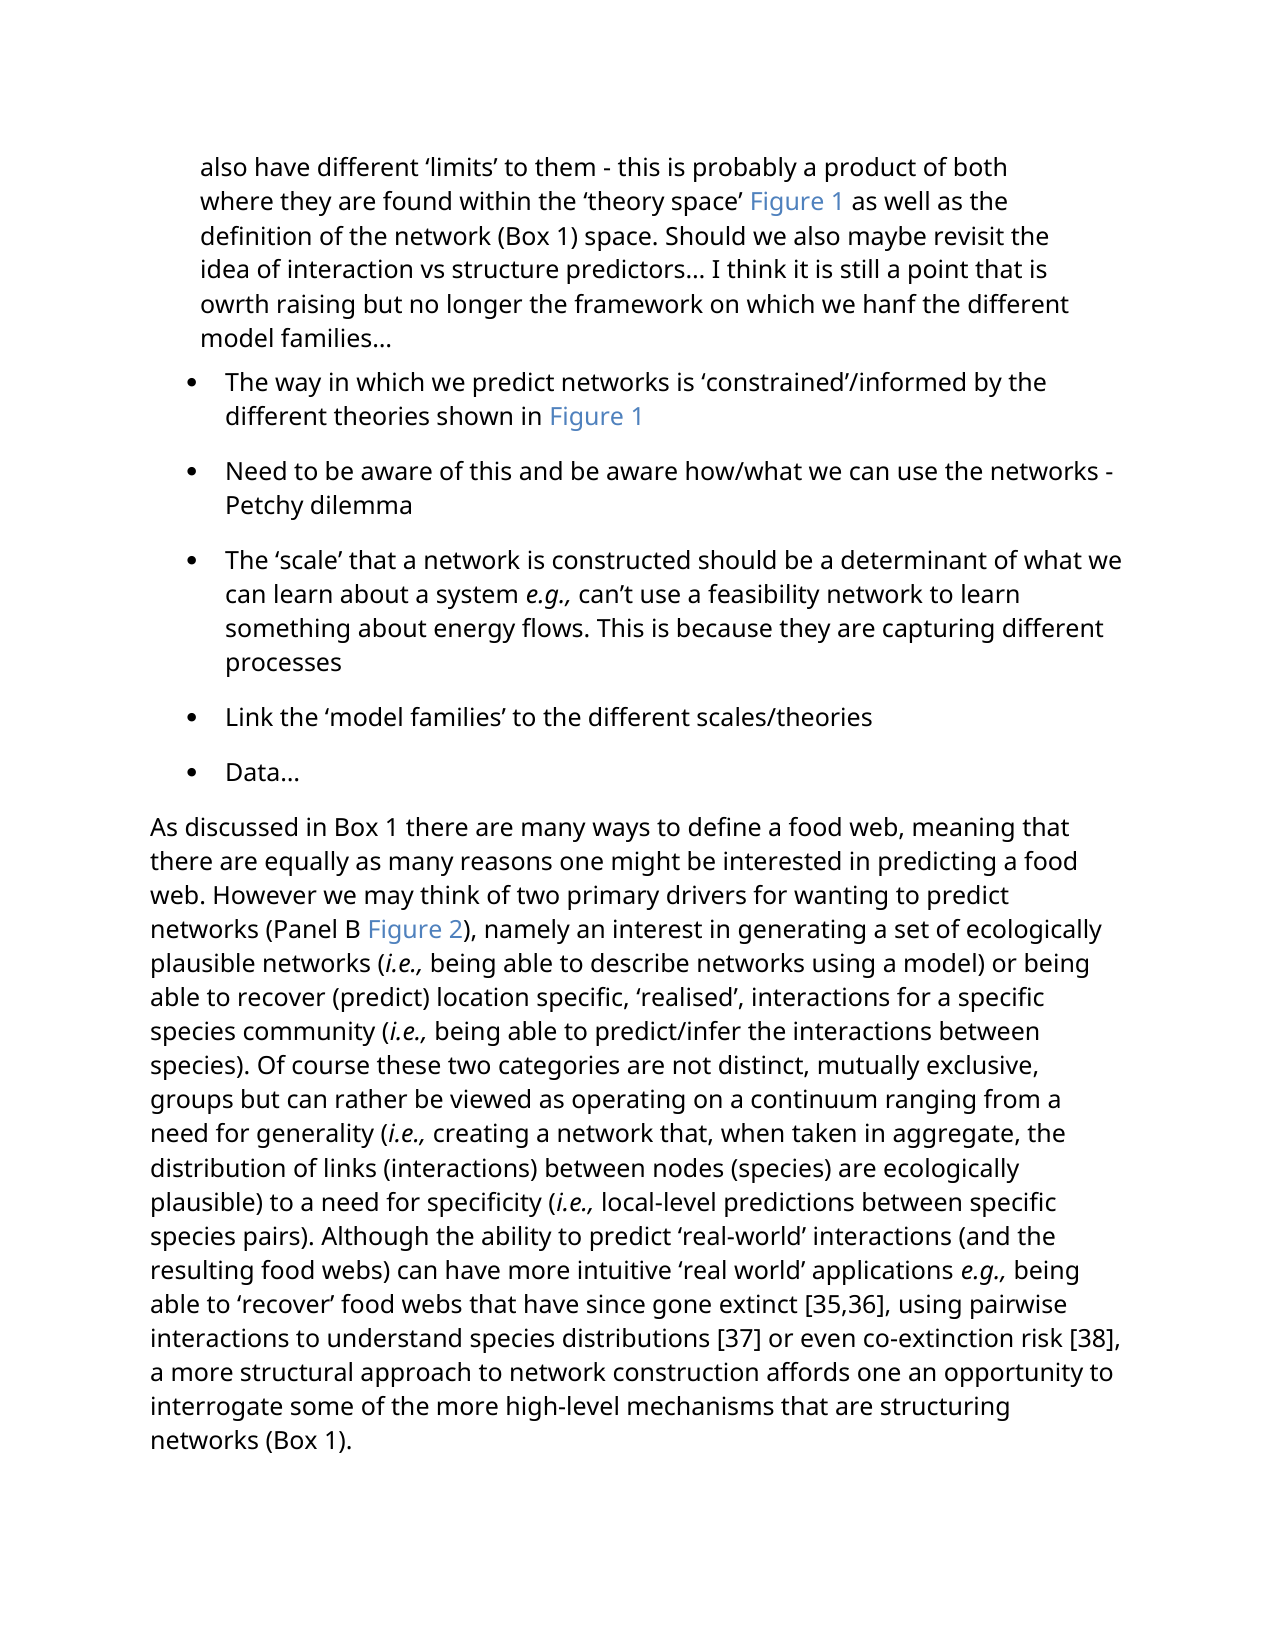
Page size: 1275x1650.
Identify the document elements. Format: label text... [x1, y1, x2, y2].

list The ‘scale’ that a network is constructed should be a determinant of what we can learn about a system e.g., can’t use a feasibility network to learn something about energy flows. This is because they are capturing different processes [187, 543, 1125, 679]
list Need to be aware of this and be aware how/what we can use the networks - Petchy dilemma [187, 454, 1125, 522]
list Data… [187, 755, 1125, 789]
list Link the ‘model families’ to the different scales/theories [187, 700, 1125, 734]
text As discussed in Box 1 there are many ways to define a food web, meaning that there are equally as many reasons one might be interested in predicting a food web. However we may think of two primary drivers for wanting to predict networks (Panel B Figure 2), namely an interest in generating a set of ecologically plausible networks (i.e., being able to describe networks using a model) or being able to recover (predict) location specific, ‘realised’, interactions for a specific species community (i.e., being able to predict/infer the interactions between species). Of course these two categories are not distinct, mutually exclusive, groups but can rather be viewed as operating on a continuum ranging from a need for generality (i.e., creating a network that, when taken in aggregate, the distribution of links (interactions) between nodes (species) are ecologically plausible) to a need for specificity (i.e., local-level predictions between specific species pairs). Although the ability to predict ‘real-world’ interactions (and the resulting food webs) can have more intuitive ‘real world’ applications e.g., being able to ‘recover’ food webs that have since gone extinct [35,36], using pairwise interactions to understand species distributions [37] or even co-extinction risk [38], a more structural approach to network construction affords one an opportunity to interrogate some of the more high-level mechanisms that are structuring networks (Box 1). [150, 809, 1125, 1457]
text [200, 150, 1075, 354]
list The way in which we predict networks is ‘constrained’/informed by the different theories shown in Figure 1 [187, 365, 1125, 433]
